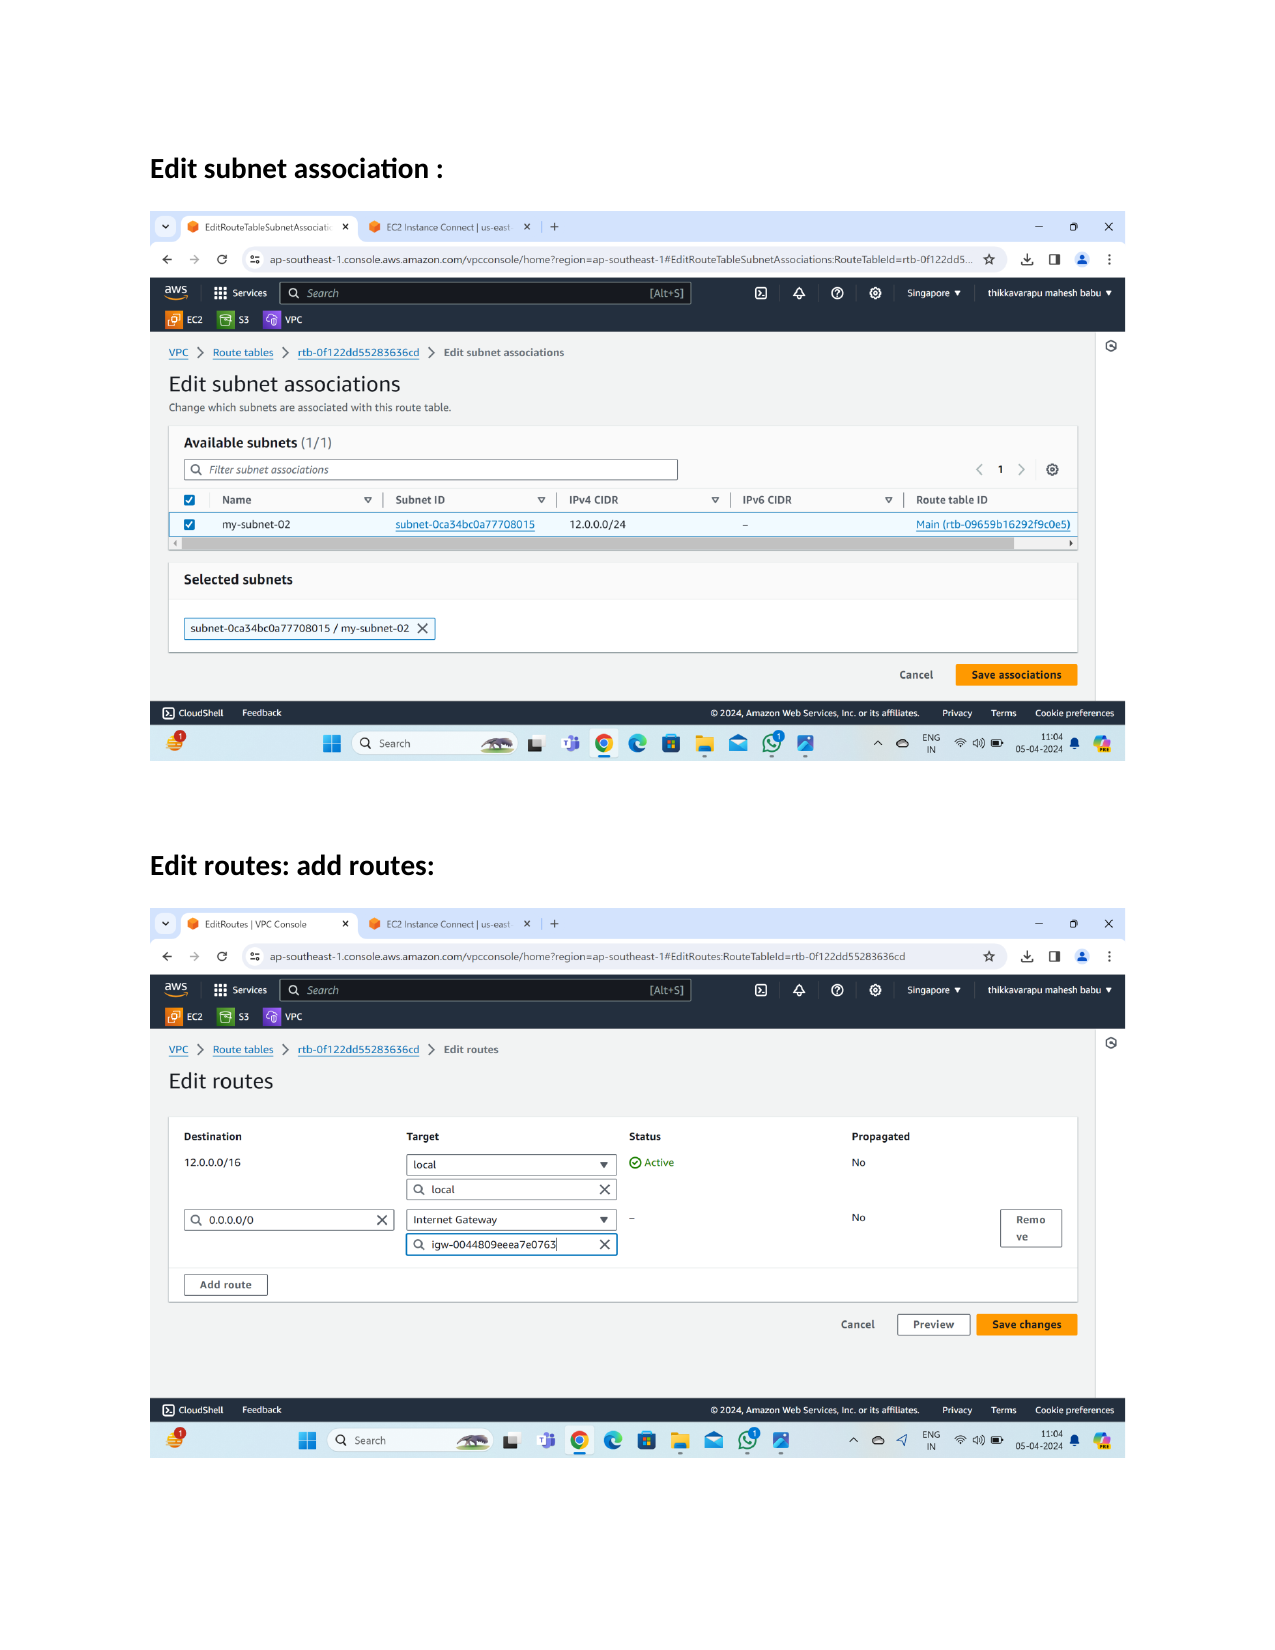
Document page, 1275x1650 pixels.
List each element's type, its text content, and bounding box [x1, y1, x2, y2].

picture [150, 211, 1125, 761]
text Edit routes: add routes: [150, 847, 1125, 883]
picture [150, 908, 1125, 1458]
text Edit subnet association : [150, 150, 1125, 186]
